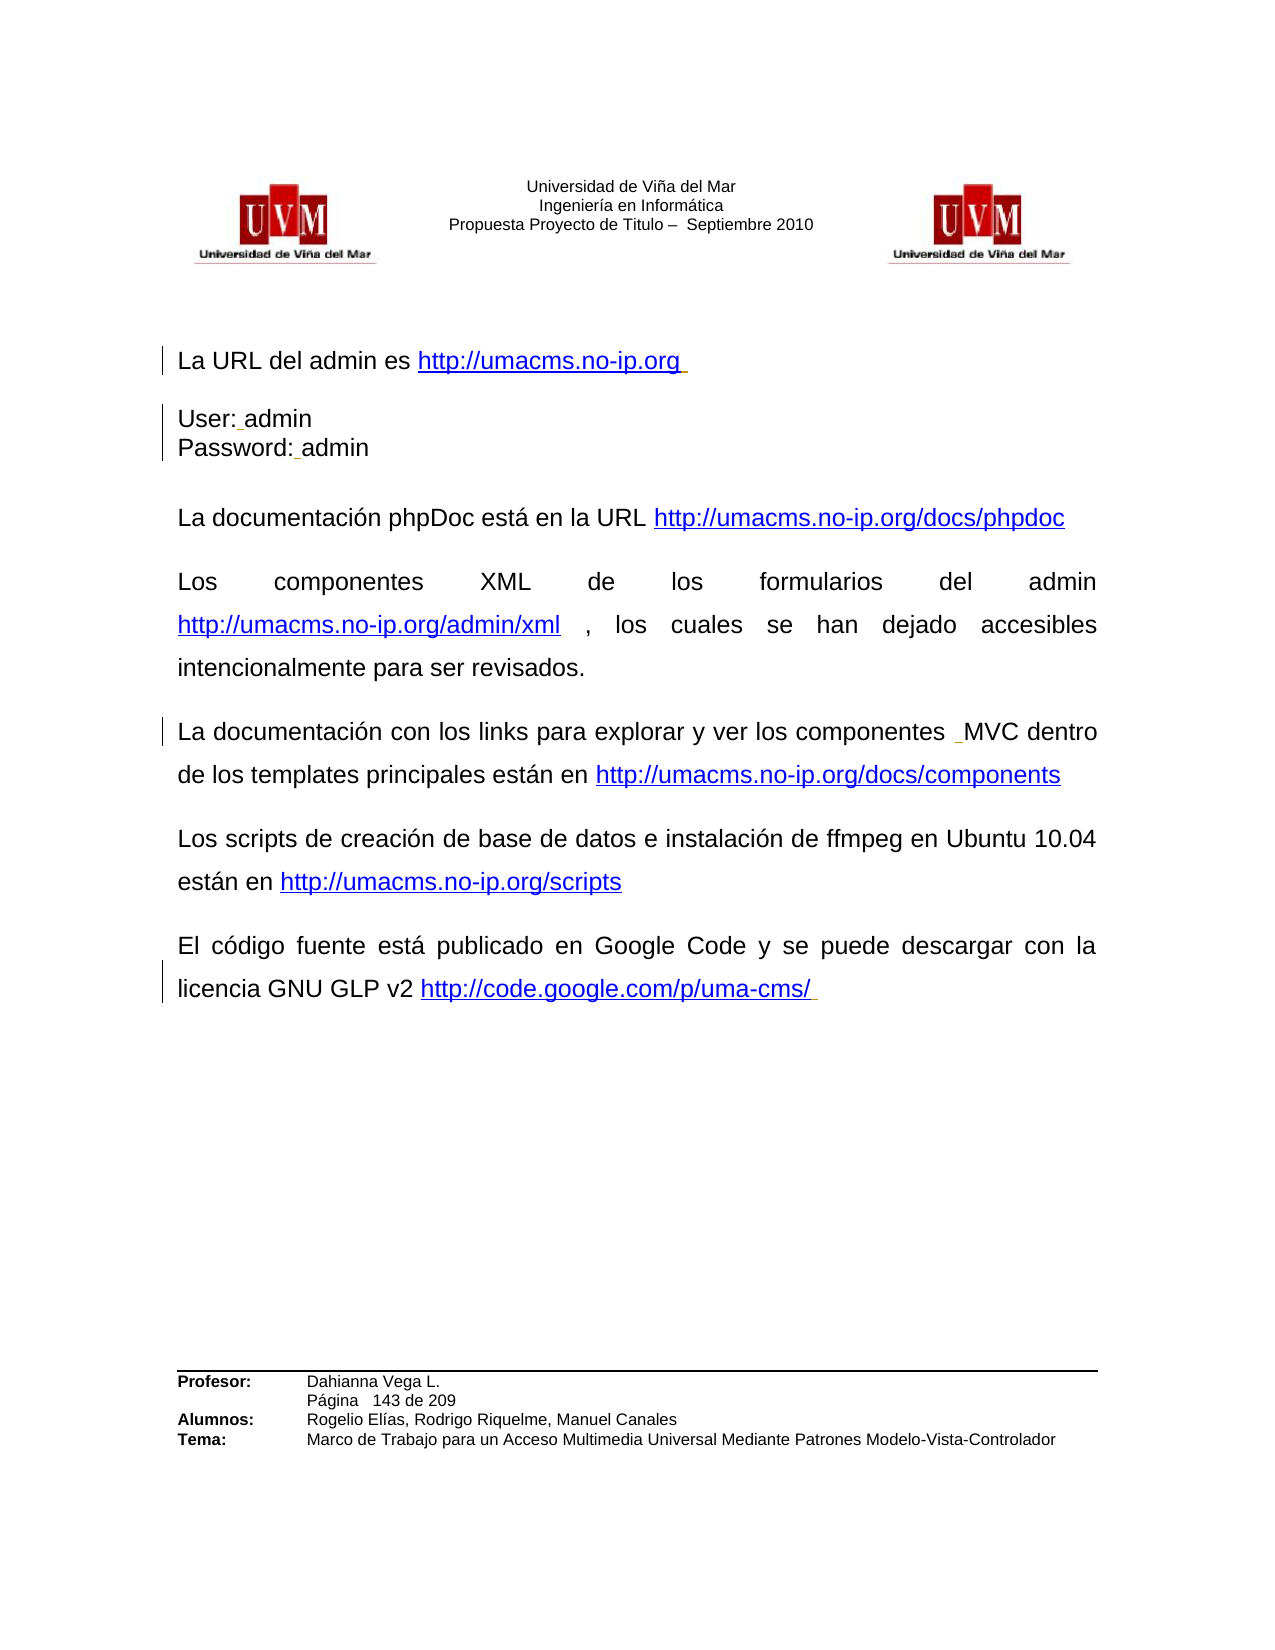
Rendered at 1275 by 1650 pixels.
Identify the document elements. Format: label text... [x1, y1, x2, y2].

picture [177, 176, 390, 267]
text La URL del admin es http://umacms.no-ip.org [177, 346, 1098, 375]
picture [871, 176, 1084, 267]
text Los scripts de creación de base de datos e instalación de ffmpeg en Ubuntu 10.04 están en http://umacms.no-ip.org/scripts [177, 824, 1098, 896]
text La documentación con los links para explorar y ver los componentes MVC dentro de los templates principales están en http://umacms.no-ip.org/docs/components [177, 717, 1098, 789]
text Password:admin [177, 433, 1098, 461]
text Los componentes XML de los formularios del admin http://umacms.no-ip.org/admin/xml , los cuales se han dejado accesibles intencionalmente para ser revisados. [177, 567, 1098, 682]
text La documentación phpDoc está en la URL http://umacms.no-ip.org/docs/phpdoc [177, 503, 1098, 531]
text El código fuente está publicado en Google Code y se puede descargar con la licencia GNU GLP v2 http://code.google.com/p/uma-cms/ [177, 931, 1098, 1003]
text User:admin [177, 404, 1098, 433]
